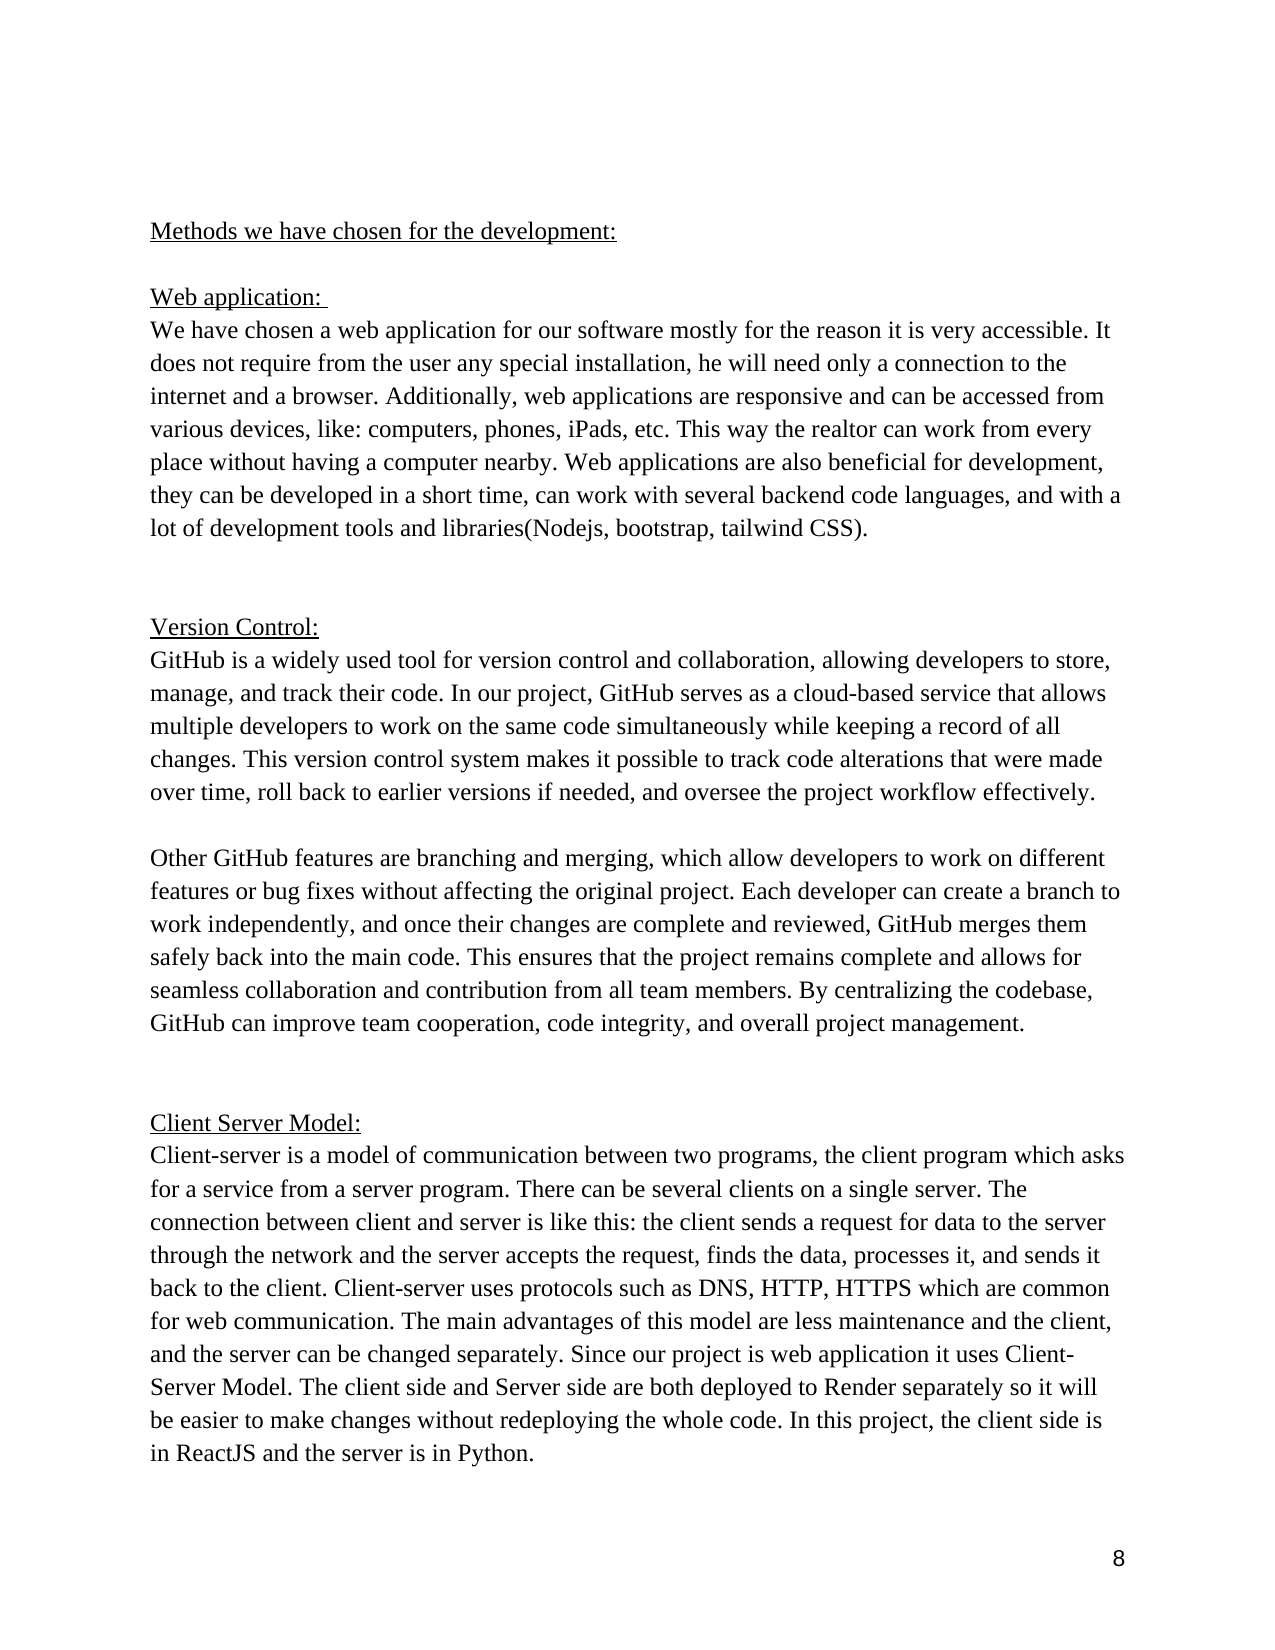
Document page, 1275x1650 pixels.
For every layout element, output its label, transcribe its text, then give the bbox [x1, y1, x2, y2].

text GitHub is a widely used tool for version control and collaboration, allowing developers to store, manage, and track their code. In our project, GitHub serves as a cloud-based service that allows multiple developers to work on the same code simultaneously while keeping a record of all changes. This version control system makes it possible to track code alterations that were made over time, roll back to earlier versions if needed, and oversee the project workflow effectively. [150, 645, 1125, 806]
text Other GitHub features are branching and merging, which allow developers to work on different features or bug fixes without affecting the original project. Each developer can create a branch to work independently, and once their changes are complete and reviewed, GitHub merges them safely back into the main code. This ensures that the project remains complete and allows for seamless collaboration and contribution from all team members. By centralizing the codebase, GitHub can improve team cooperation, code integrity, and overall project management. [150, 843, 1125, 1037]
text Methods we have chosen for the development: [150, 216, 1125, 245]
text Client-server is a model of communication between two programs, the client program which asks for a service from a server program. There can be several clients on a single server. The connection between client and server is like this: the client sends a request for data to the server through the network and the server accepts the request, finds the data, processes it, and sends it back to the client. Client-server uses protocols such as DNS, HTTP, HTTPS which are common for web communication. The main advantages of this model are less maintenance and the client, and the server can be changed separately. Since our project is web application it uses Client-Server Model. The client side and Server side are both deployed to Render separately so it will be easier to make changes without redeploying the whole code. In this project, the client side is in ReactJS and the server is in Python. [150, 1141, 1125, 1467]
text Web application: [150, 282, 1125, 311]
text Version Control: [150, 612, 1125, 641]
text Client Server Model: [150, 1108, 1125, 1136]
text We have chosen a web application for our software mostly for the reason it is very accessible. It does not require from the user any special installation, he will need only a connection to the internet and a browser. Additionally, web applications are responsive and can be accessed from various devices, like: computers, phones, iPads, etc. This way the realtor can work from every place without having a computer nearby. Web applications are also beneficial for development, they can be developed in a short time, can work with several backend code languages, and with a lot of development tools and libraries(Nodejs, bootstrap, tailwind CSS). [150, 315, 1125, 542]
